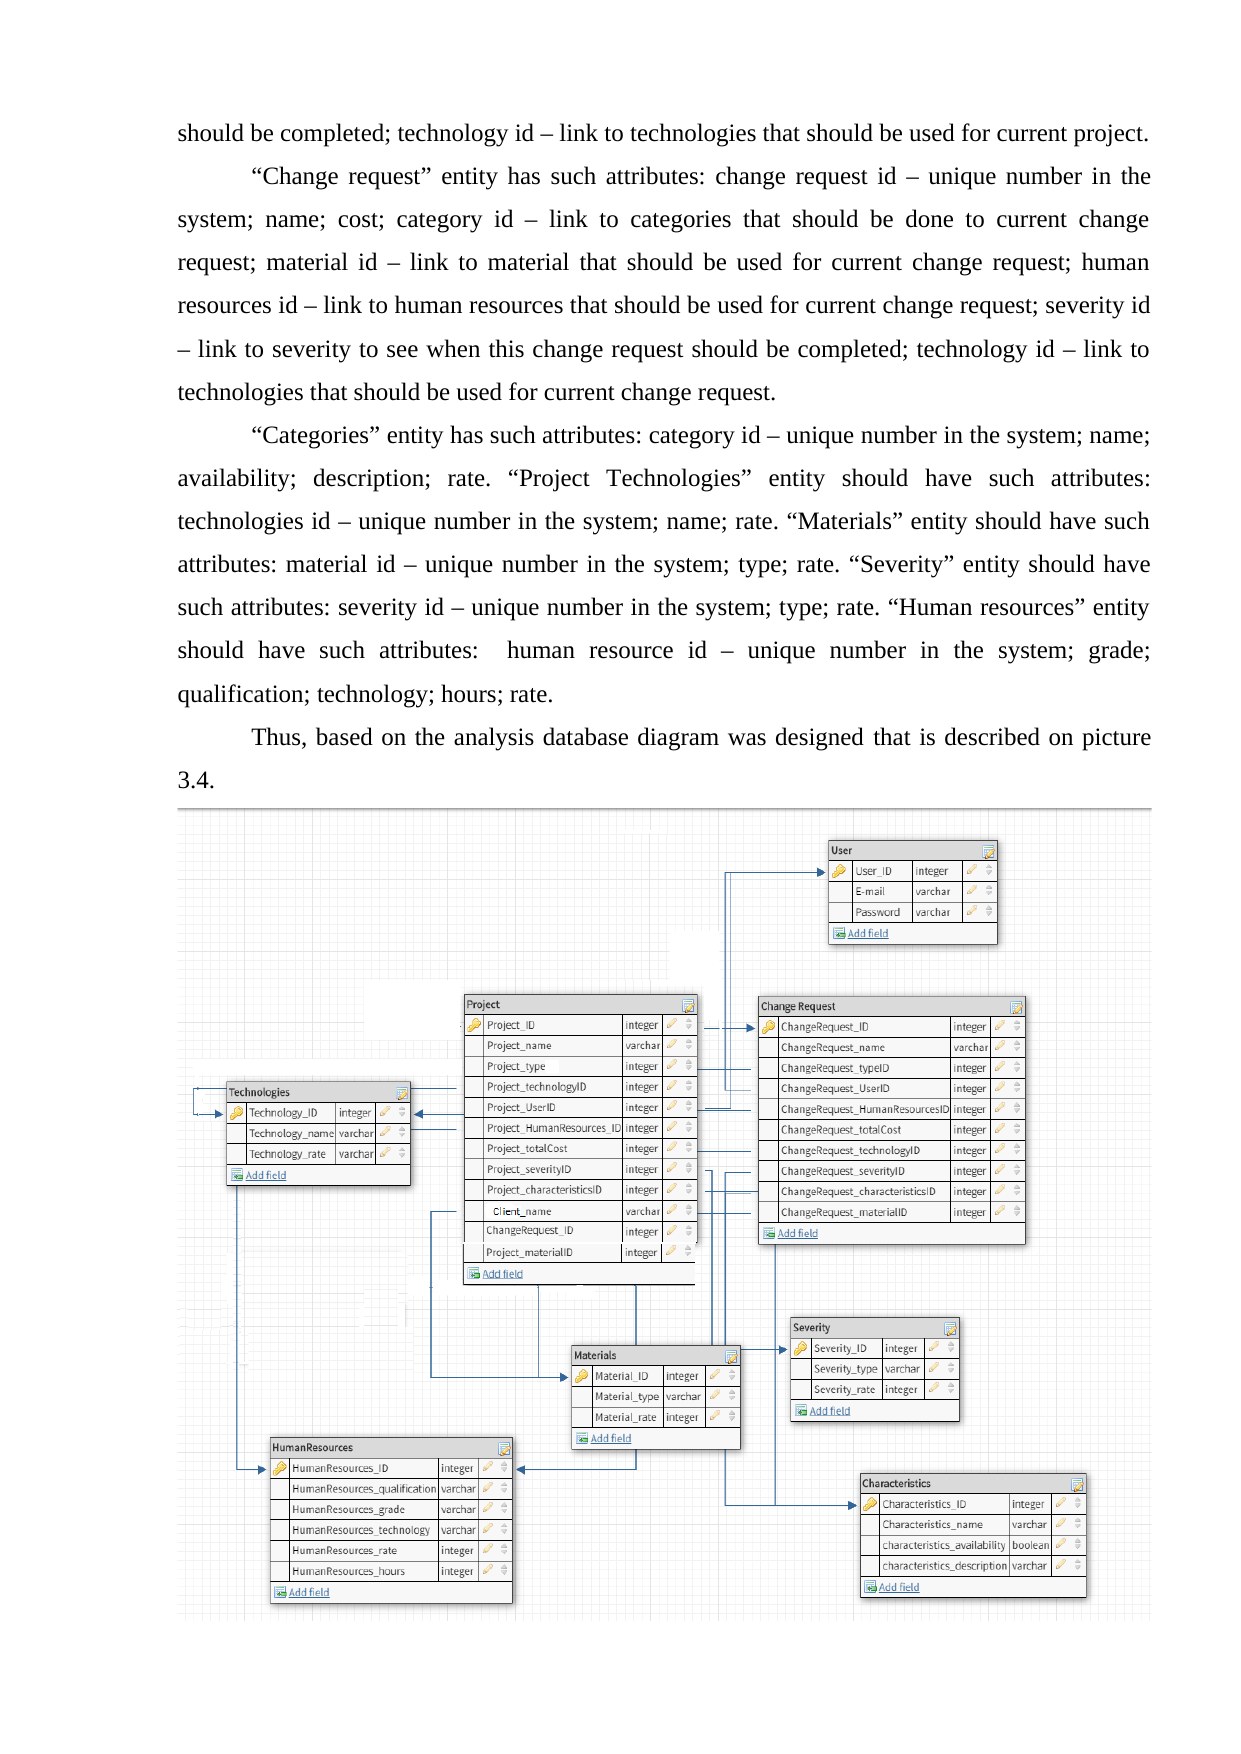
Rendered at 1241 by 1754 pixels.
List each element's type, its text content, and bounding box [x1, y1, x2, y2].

text “Change request” entity has such attributes: change request id – unique number in the system; name; cost; category id – link to categories that should be done to current change request; material id – link to material that should be used for current change request; human resources id – link to human resources that should be used for current change request; severity id – link to severity to see when this change request should be completed; technology id – link to technologies that should be used for current change request. [177, 161, 1152, 406]
text “Categories” entity has such attributes: category id – unique number in the system; name; availability; description; rate. “Project Technologies” entity should have such attributes: technologies id – unique number in the system; name; rate. “Materials” entity should have such attributes: material id – unique number in the system; type; rate. “Severity” entity should have such attributes: severity id – unique number in the system; type; rate. “Human resources” entity should have such attributes: human resource id – unique number in the system; grade; qualification; technology; hours; rate. [177, 420, 1152, 707]
text Thus, based on the analysis database diagram was designed that is described on picture 3.4. [177, 722, 1152, 794]
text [177, 118, 1152, 147]
picture [177, 808, 1152, 1621]
